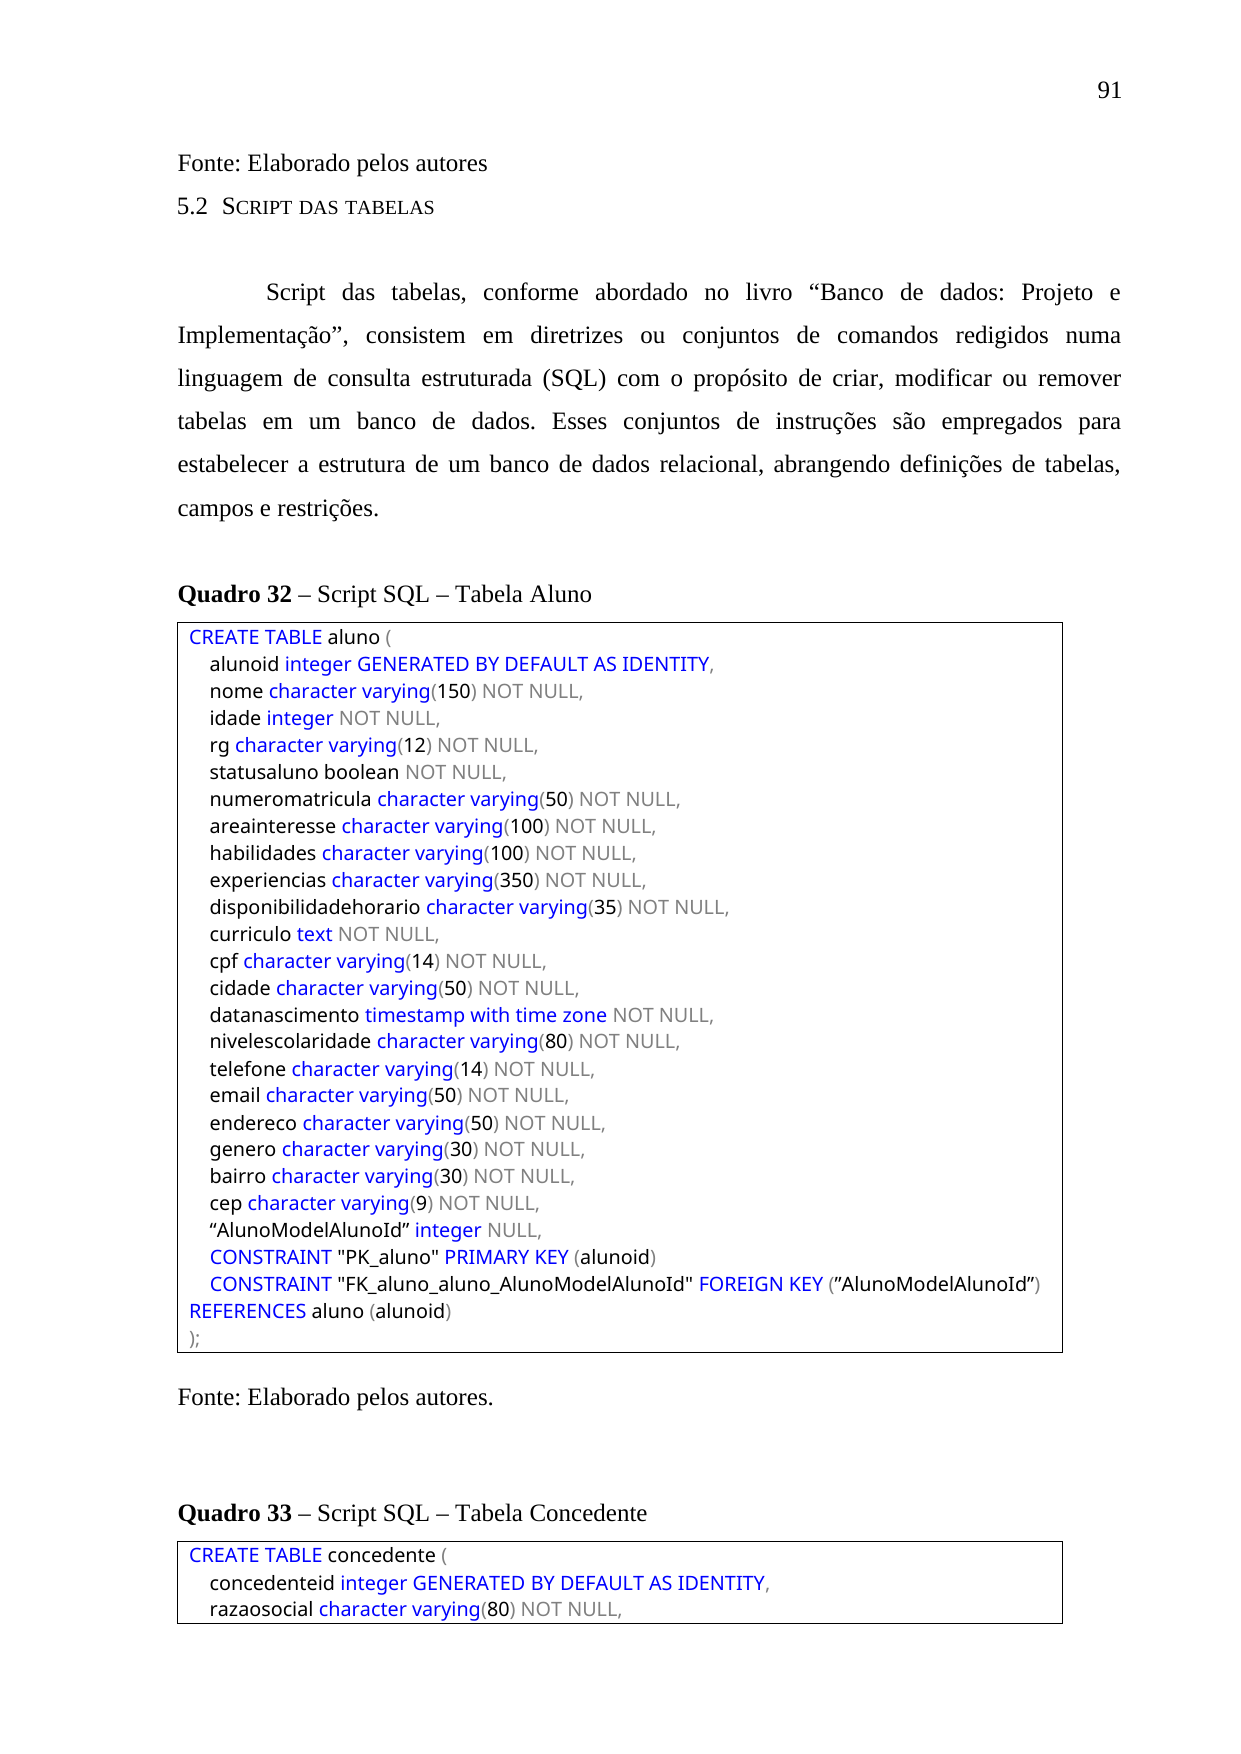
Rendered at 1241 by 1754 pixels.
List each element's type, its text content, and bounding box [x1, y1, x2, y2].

text Script das tabelas, conforme abordado no livro “Banco de dados: Projeto e Implementação”, consistem em diretrizes ou conjuntos de comandos redigidos numa linguagem de consulta estruturada (SQL) com o propósito de criar, modificar ou remover tabelas em um banco de dados. Esses conjuntos de instruções são empregados para estabelecer a estrutura de um banco de dados relacional, abrangendo definições de tabelas, campos e restrições. [177, 277, 1122, 521]
subtitle Script das tabelas [177, 191, 1122, 219]
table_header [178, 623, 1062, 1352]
text Fonte: Elaborado pelos autores. [177, 1382, 1122, 1411]
text Quadro 32 – Script SQL – Tabela Aluno [177, 579, 1122, 608]
text Fonte: Elaborado pelos autores [177, 148, 1122, 176]
text Quadro 33 – Script SQL – Tabela Concedente [177, 1498, 1122, 1526]
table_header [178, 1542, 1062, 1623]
